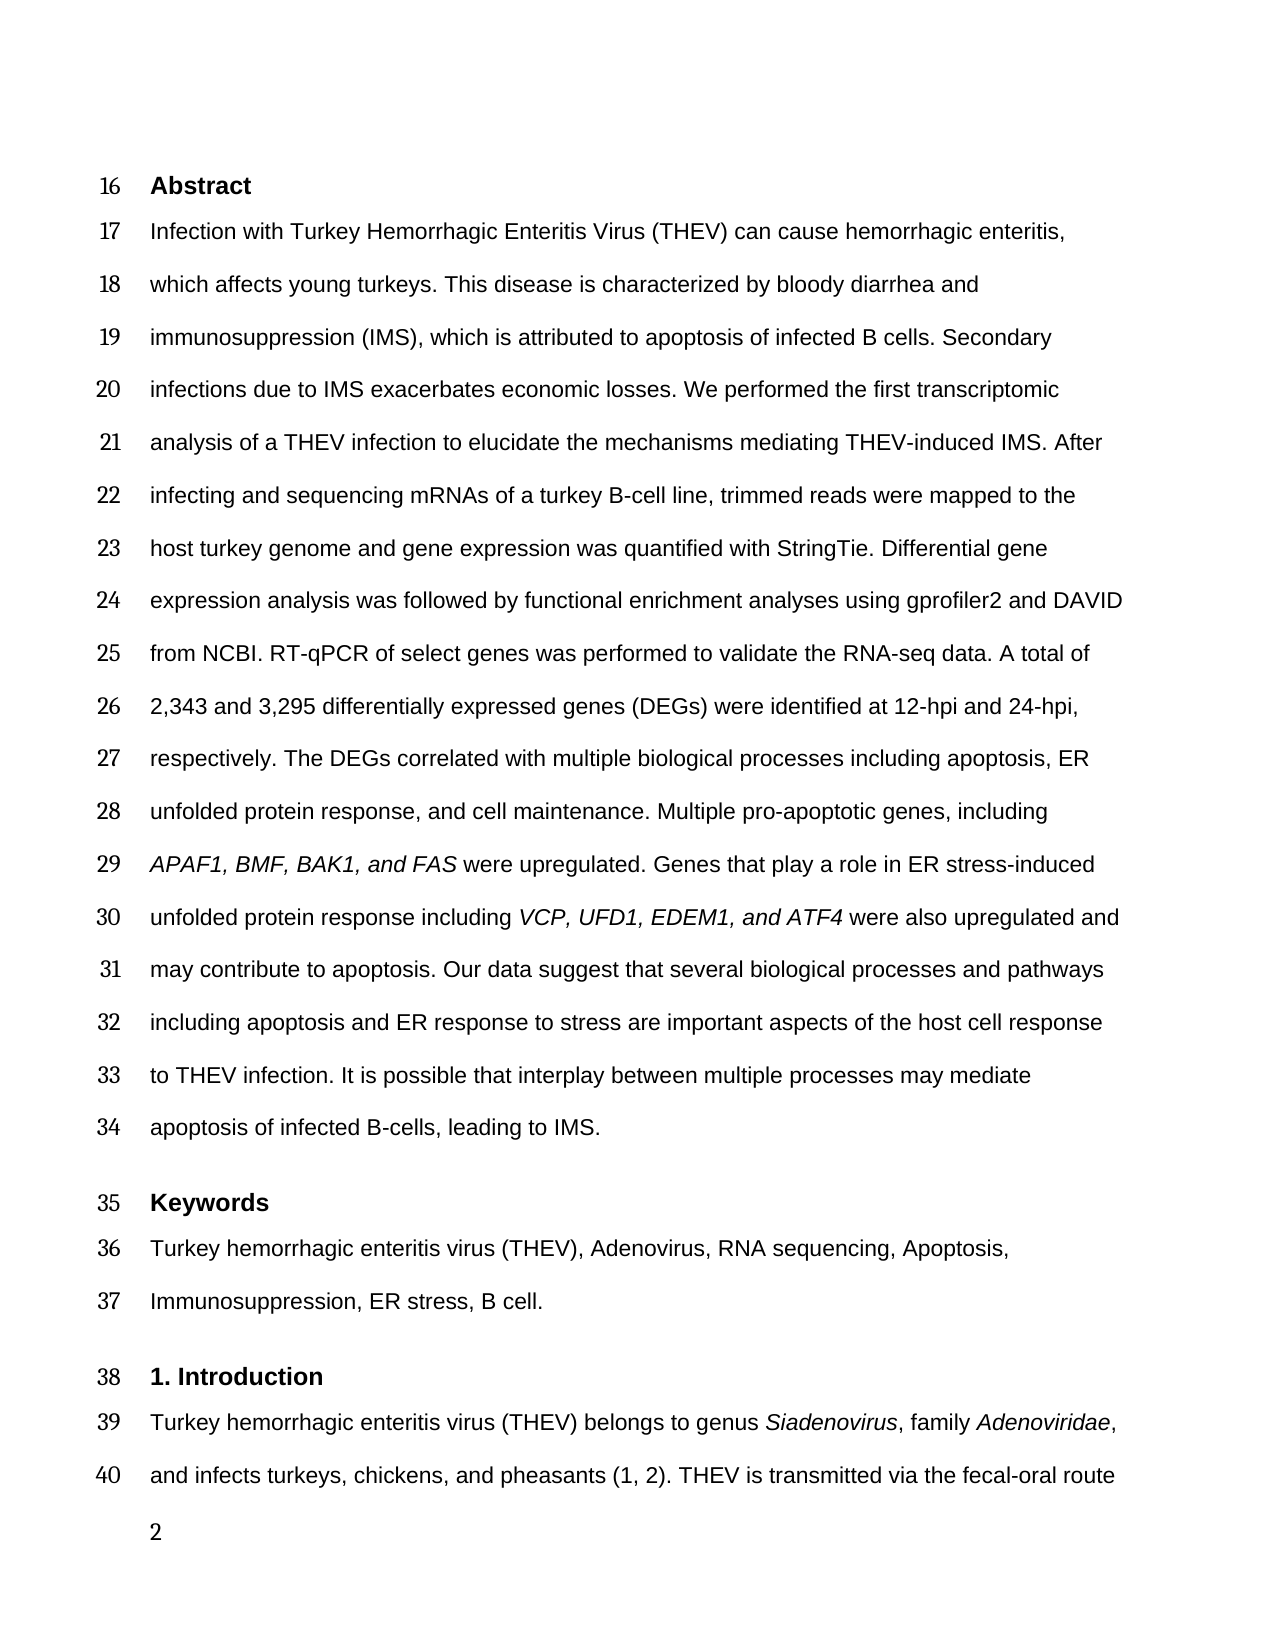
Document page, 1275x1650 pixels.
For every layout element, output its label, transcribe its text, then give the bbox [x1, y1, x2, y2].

subtitle 1. Introduction [150, 1362, 1125, 1390]
subtitle Keywords [150, 1188, 1125, 1217]
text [150, 1409, 1125, 1488]
text Infection with Turkey Hemorrhagic Enteritis Virus (THEV) can cause hemorrhagic enteritis, which affects young turkeys. This disease is characterized by bloody diarrhea and immunosuppression (IMS), which is attributed to apoptosis of infected B cells. Secondary infections due to IMS exacerbates economic losses. We performed the first transcriptomic analysis of a THEV infection to elucidate the mechanisms mediating THEV-induced IMS. After infecting and sequencing mRNAs of a turkey B-cell line, trimmed reads were mapped to the host turkey genome and gene expression was quantified with StringTie. Differential gene expression analysis was followed by functional enrichment analyses using gprofiler2 and DAVID from NCBI. RT-qPCR of select genes was performed to validate the RNA-seq data. A total of 2,343 and 3,295 differentially expressed genes (DEGs) were identified at 12-hpi and 24-hpi, respectively. The DEGs correlated with multiple biological processes including apoptosis, ER unfolded protein response, and cell maintenance. Multiple pro-apoptotic genes, including APAF1, BMF, BAK1, and FAS were upregulated. Genes that play a role in ER stress-induced unfolded protein response including VCP, UFD1, EDEM1, and ATF4 were also upregulated and may contribute to apoptosis. Our data suggest that several biological processes and pathways including apoptosis and ER response to stress are important aspects of the host cell response to THEV infection. It is possible that interplay between multiple processes may mediate apoptosis of infected B-cells, leading to IMS. [150, 218, 1125, 1141]
text Turkey hemorrhagic enteritis virus (THEV), Adenovirus, RNA sequencing, Apoptosis, Immunosuppression, ER stress, B cell. [150, 1235, 1125, 1314]
subtitle Abstract [150, 171, 1125, 199]
